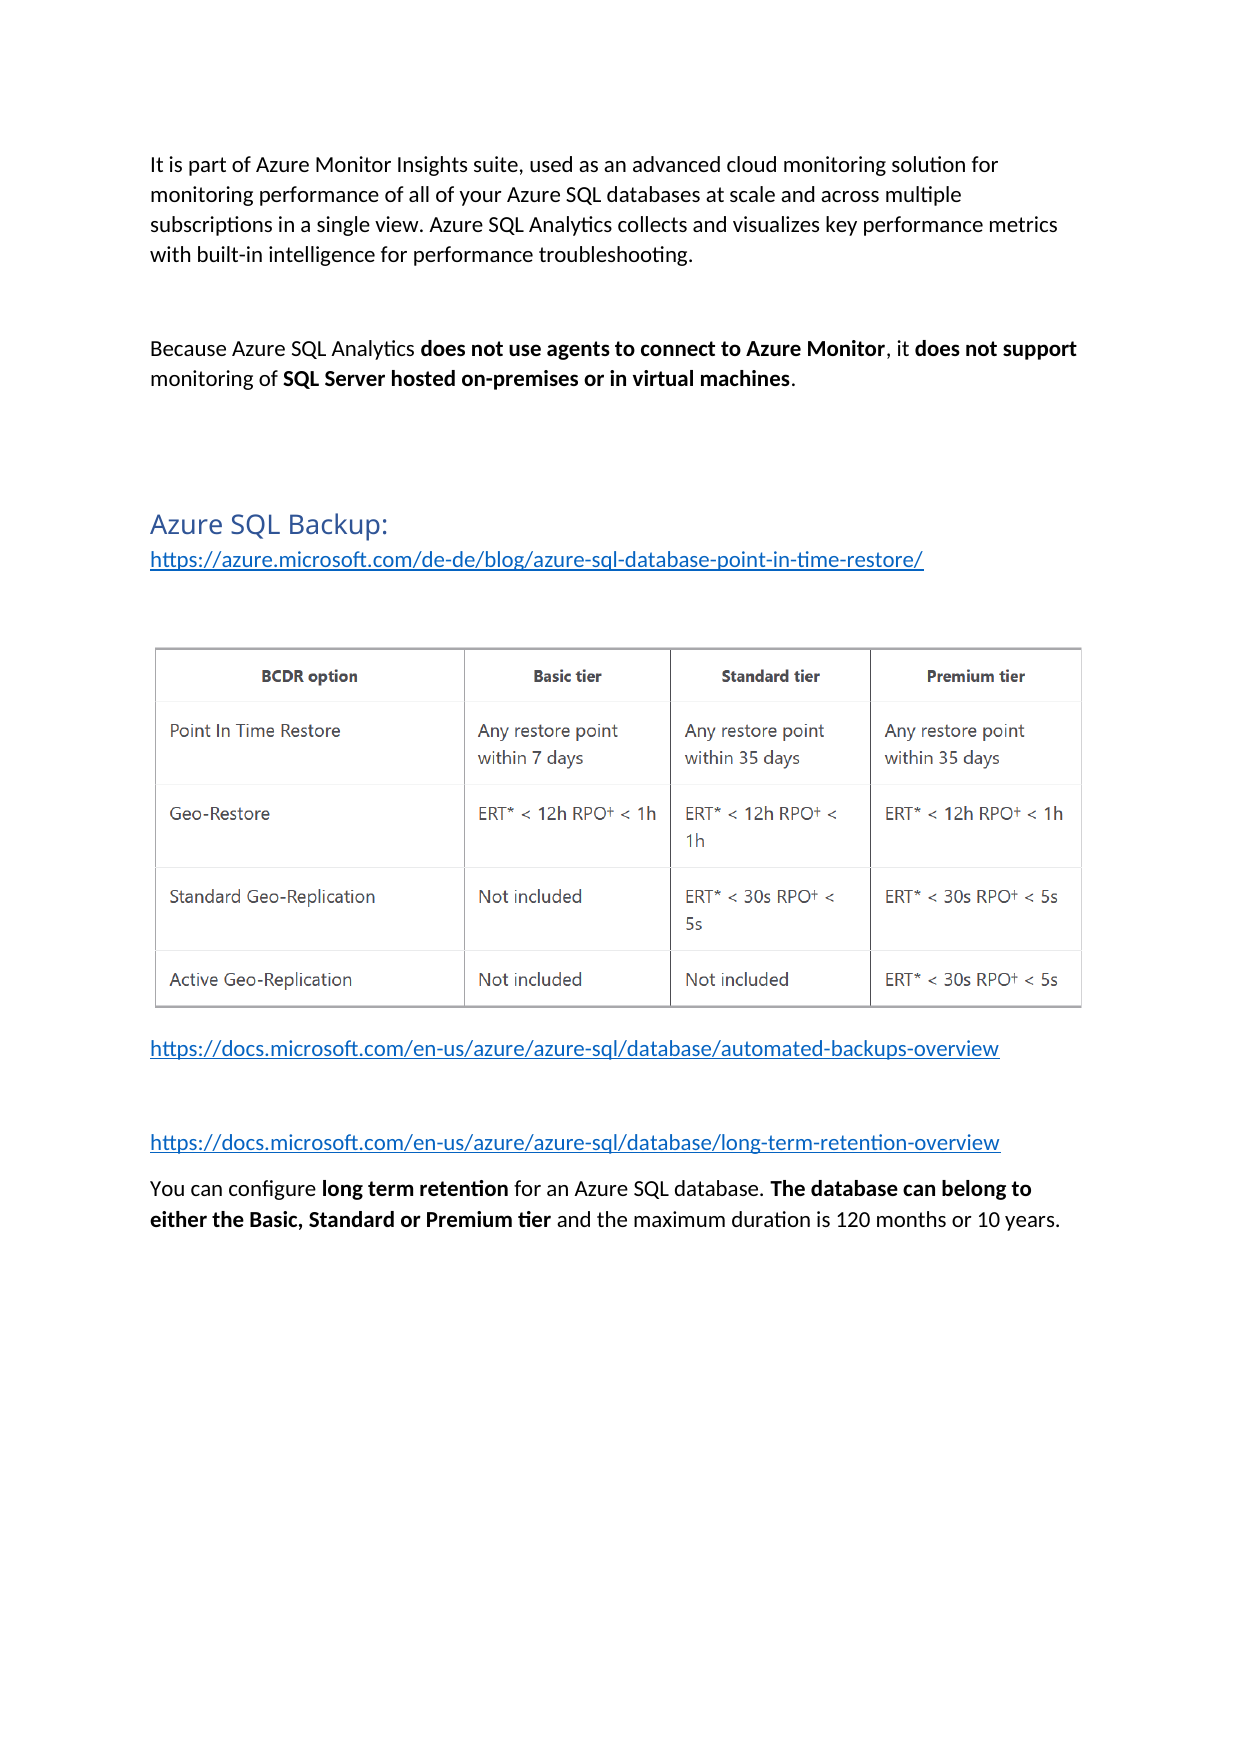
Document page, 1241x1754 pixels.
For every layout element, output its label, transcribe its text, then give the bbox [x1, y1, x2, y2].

picture [150, 638, 1091, 1015]
text https://docs.microsoft.com/en-us/azure/azure-sql/database/long-term-retention-overview [150, 1128, 1090, 1156]
text https://docs.microsoft.com/en-us/azure/azure-sql/database/automated-backups-overview [150, 1034, 1090, 1062]
text It is part of Azure Monitor Insights suite, used as an advanced cloud monitoring solution for monitoring performance of all of your Azure SQL databases at scale and across multiple subscriptions in a single view. Azure SQL Analytics collects and visualizes key performance metrics with built-in intelligence for performance troubleshooting. [150, 150, 1090, 269]
text You can configure long term retention for an Azure SQL database. The database can belong to either the Basic, Standard or Premium tier and the maximum duration is 120 months or 10 years. [150, 1174, 1090, 1233]
subtitle Azure SQL Backup: [150, 505, 1090, 542]
text https://azure.microsoft.com/de-de/blog/azure-sql-database-point-in-time-restore/ [150, 545, 1090, 573]
text Because Azure SQL Analytics does not use agents to connect to Azure Monitor, it does not support monitoring of SQL Server hosted on-premises or in virtual machines. [150, 334, 1090, 393]
